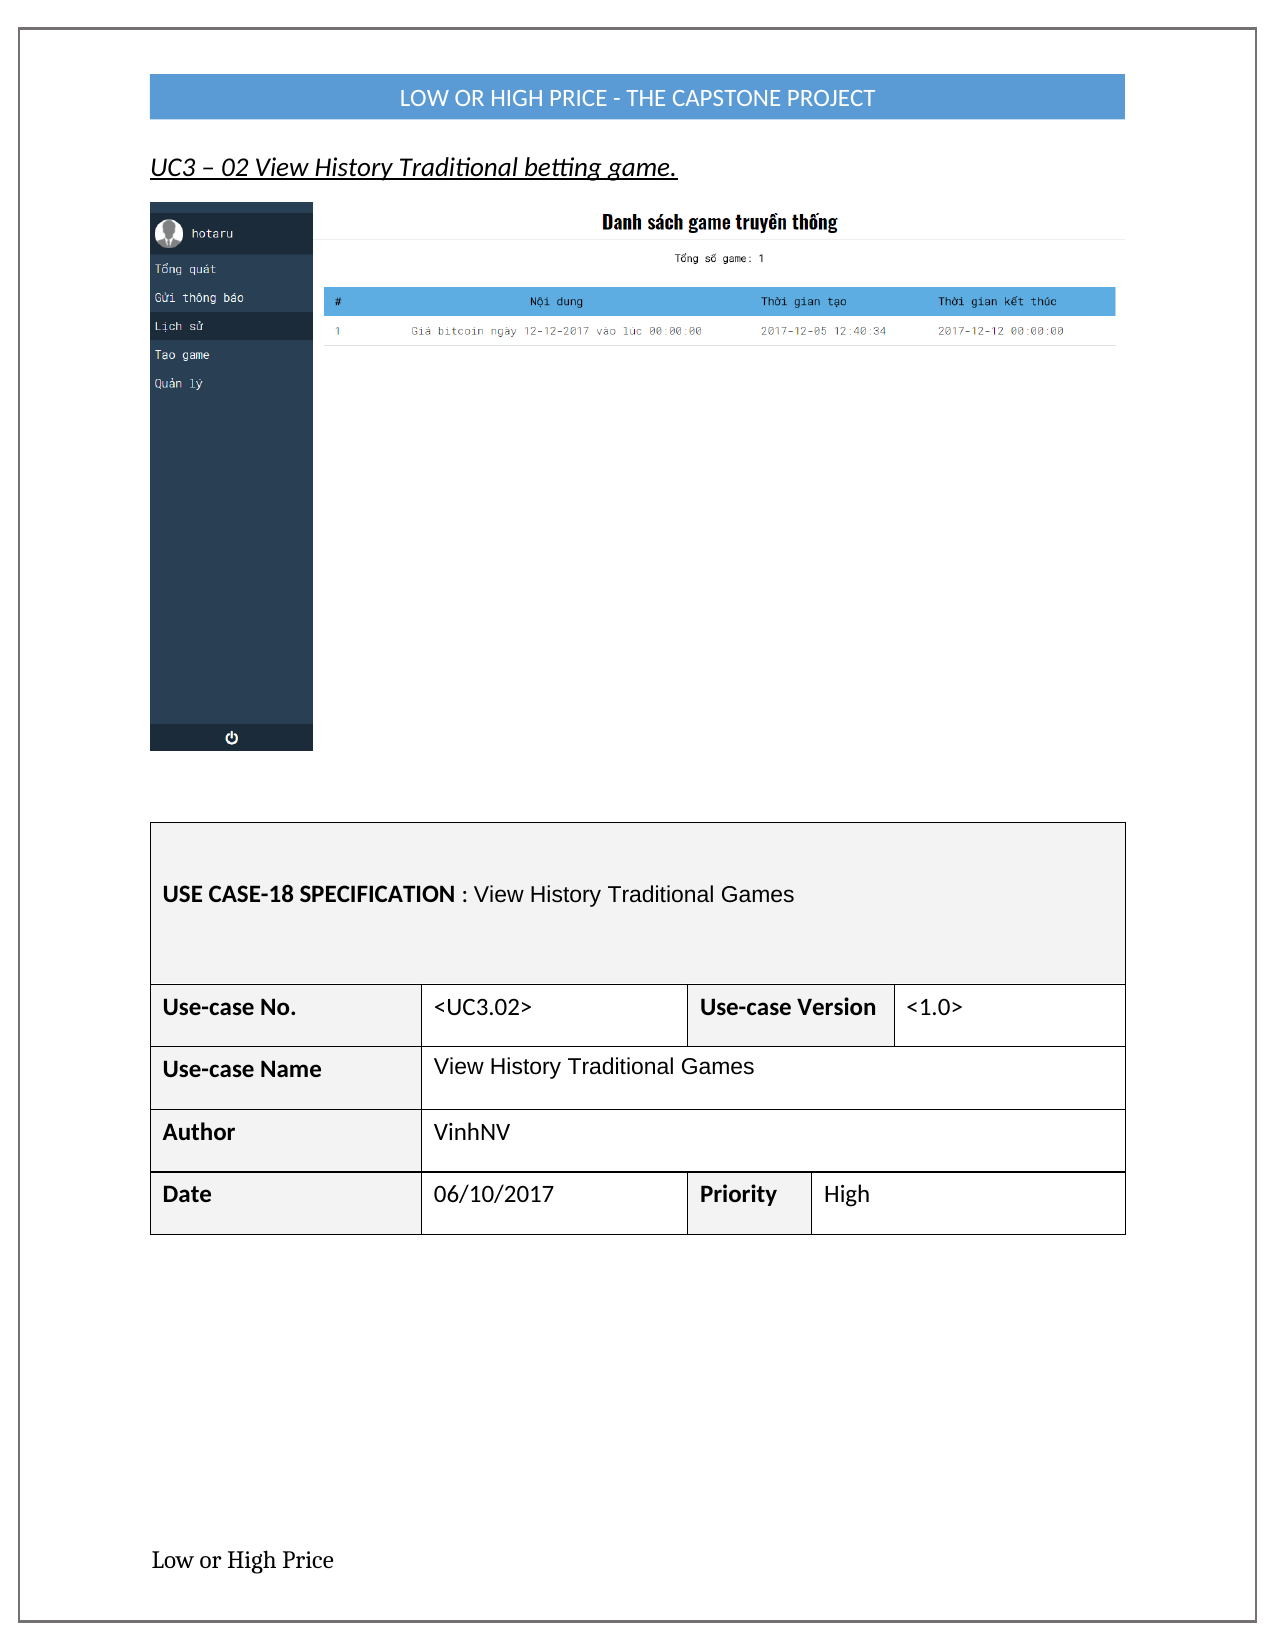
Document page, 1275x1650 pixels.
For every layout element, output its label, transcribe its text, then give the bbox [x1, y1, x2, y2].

table_cell Priority [688, 1173, 811, 1234]
table_cell VinhNV [422, 1110, 1125, 1171]
table_cell Author [151, 1110, 421, 1171]
table_cell High [812, 1173, 1125, 1234]
table_cell Use-case No. [151, 985, 421, 1046]
table_cell Use-case Version [688, 985, 894, 1046]
table_cell <UC3.02> [422, 985, 687, 1046]
table_header USE CASE-18 SPECIFICATION : View History Traditional Games [151, 823, 1125, 983]
table_cell View History Traditional Games [422, 1047, 1125, 1109]
text UC3 – 02 View History Traditional betting game. [150, 150, 1125, 183]
table_cell 06/10/2017 [422, 1173, 687, 1234]
table_cell <1.0> [895, 985, 1125, 1046]
table_cell Use-case Name [151, 1047, 421, 1109]
table_cell Date [151, 1173, 421, 1234]
picture [150, 202, 1125, 751]
